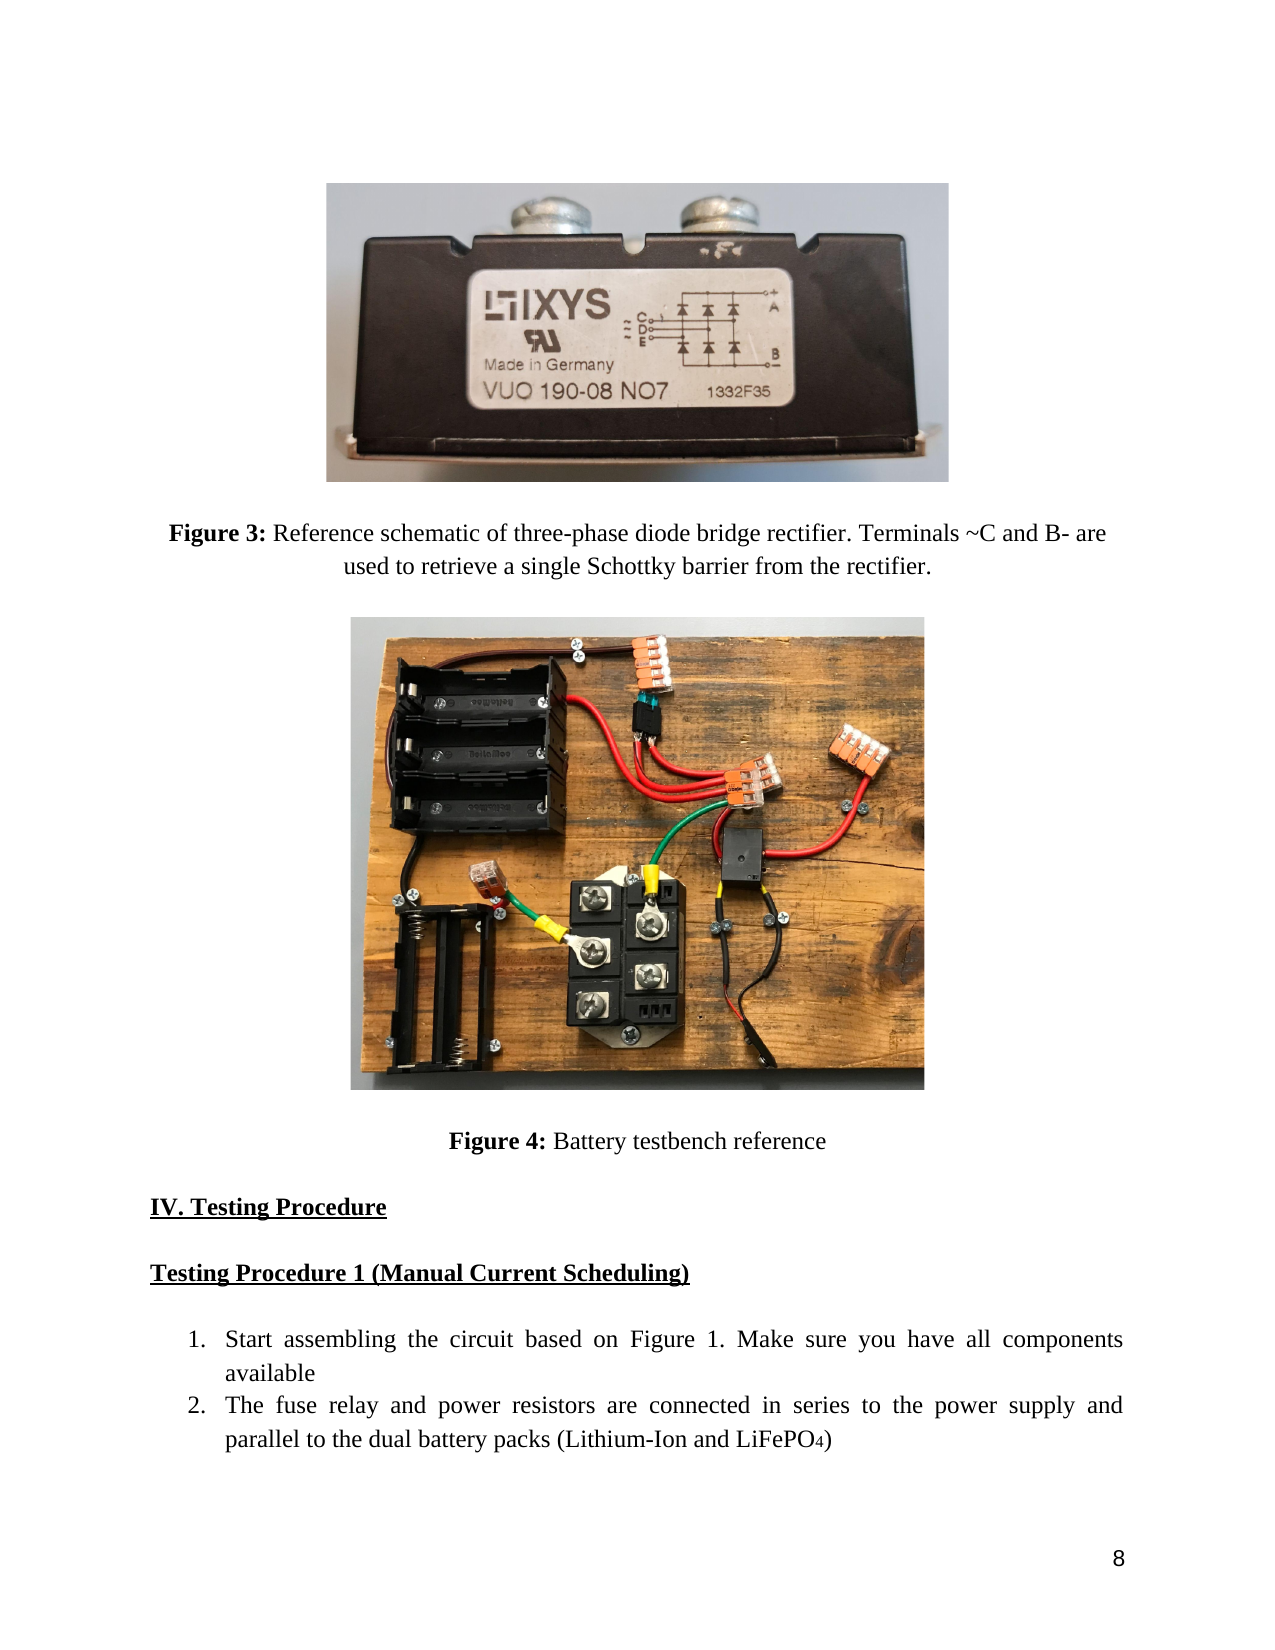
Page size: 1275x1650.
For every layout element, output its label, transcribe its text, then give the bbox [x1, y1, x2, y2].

picture [326, 183, 949, 482]
text IV. Testing Procedure [150, 1192, 1125, 1221]
text Testing Procedure 1 (Manual Current Scheduling) [150, 1258, 1125, 1287]
list Start assembling the circuit based on Figure 1. Make sure you have all components available [187, 1324, 1125, 1386]
text Figure 4: Battery testbench reference [150, 1126, 1125, 1155]
list The fuse relay and power resistors are connected in series to the power supply and parallel to the dual battery packs (Lithium-Ion and LiFePO4) [187, 1391, 1125, 1452]
text Figure 3: Reference schematic of three-phase diode bridge rectifier. Terminals ~C and B- are used to retrieve a single Schottky barrier from the rectifier. [150, 518, 1125, 580]
picture [350, 617, 925, 1090]
